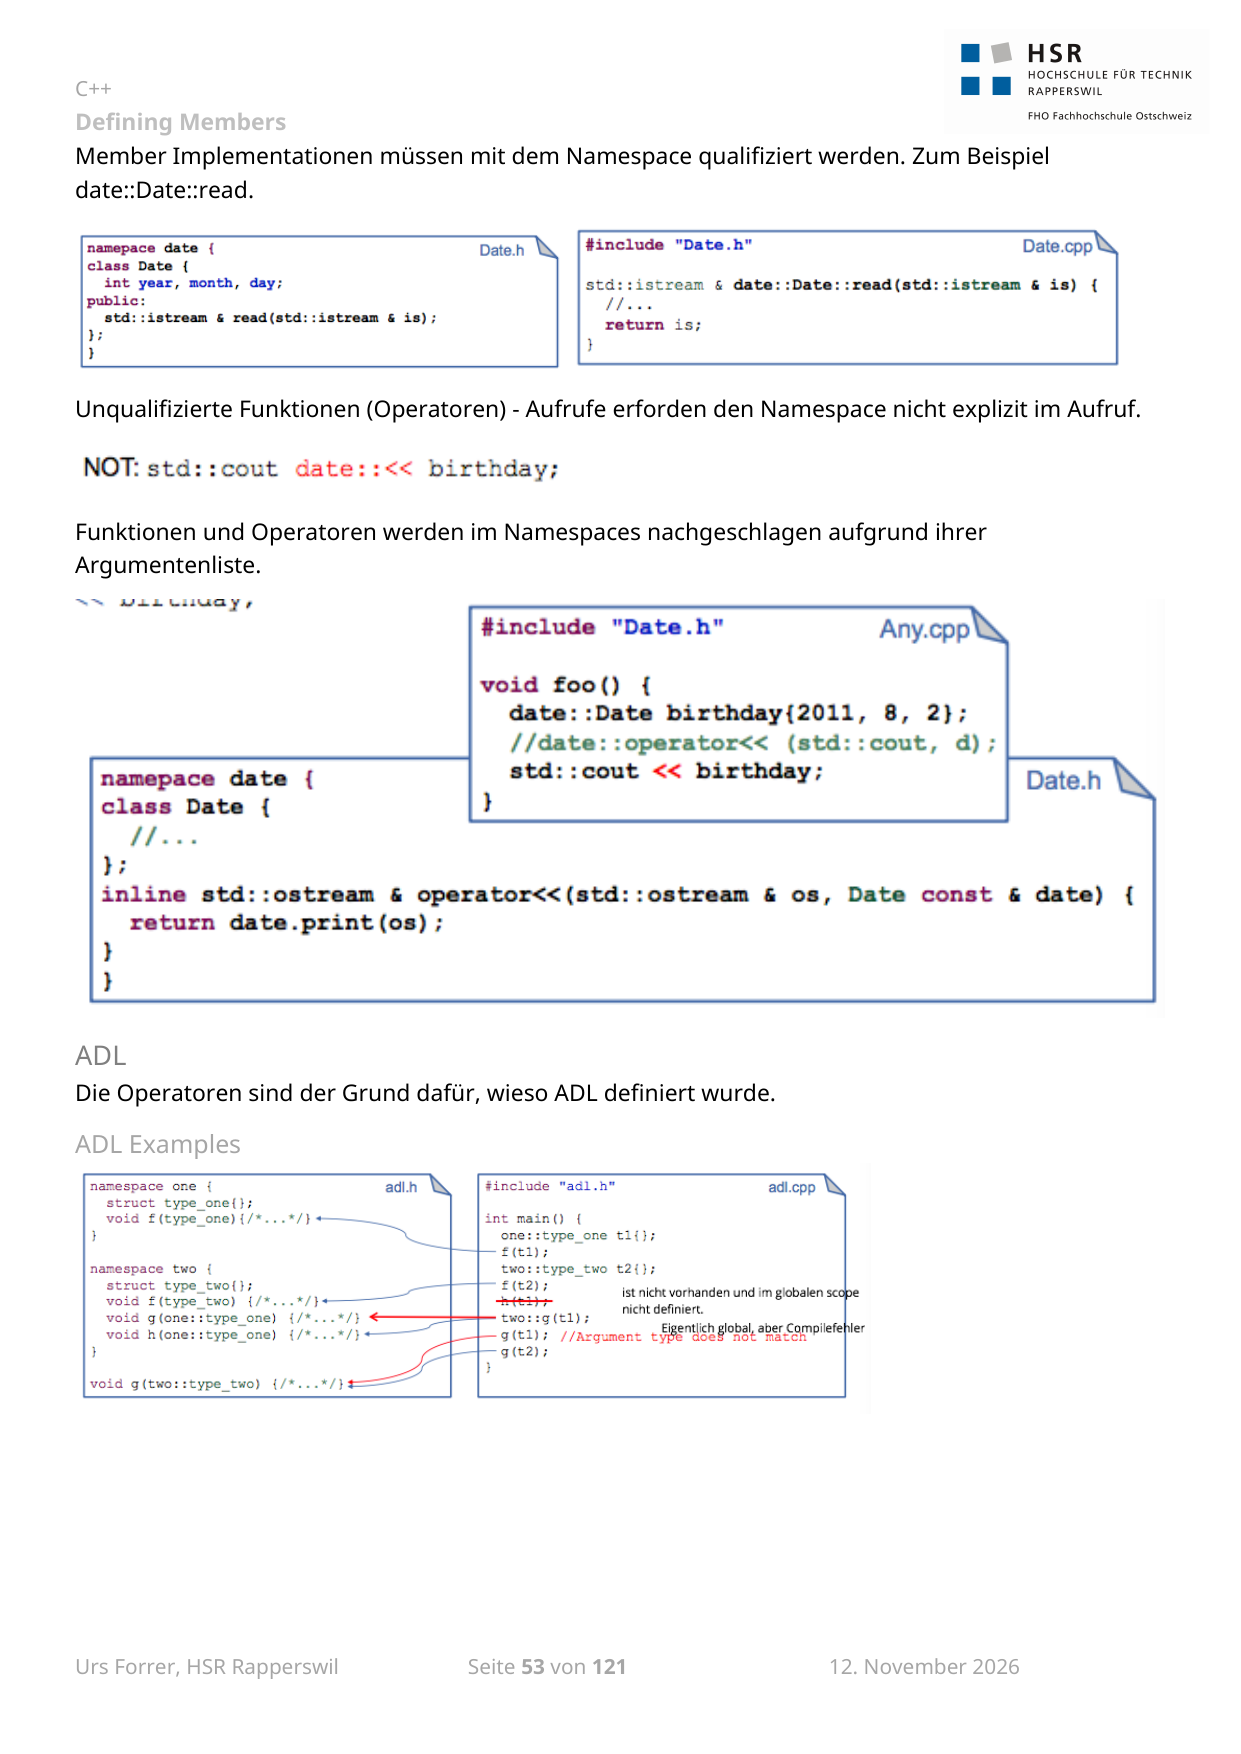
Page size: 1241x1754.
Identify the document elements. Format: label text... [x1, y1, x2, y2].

text Member Implementationen müssen mit dem Namespace qualifiziert werden. Zum Beispiel date::Date::read. [75, 140, 1165, 205]
text Unqualifizierte Funktionen (Operatoren) - Aufrufe erforden den Namespace nicht explizit im Aufruf. [75, 393, 1165, 424]
picture [572, 224, 1125, 375]
picture [75, 232, 567, 375]
picture [943, 29, 1210, 134]
subtitle Defining Members [75, 106, 1165, 138]
picture [75, 599, 1166, 1018]
text Die Operatoren sind der Grund dafür, wieso ADL definiert wurde. [75, 1077, 1165, 1108]
subtitle ADL [75, 1037, 1165, 1074]
subtitle ADL Examples [75, 1127, 1165, 1161]
picture [75, 1163, 871, 1414]
text Funktionen und Operatoren werden im Namespaces nachgeschlagen aufgrund ihrer Argumentenliste. [75, 515, 1165, 580]
picture [75, 443, 572, 497]
